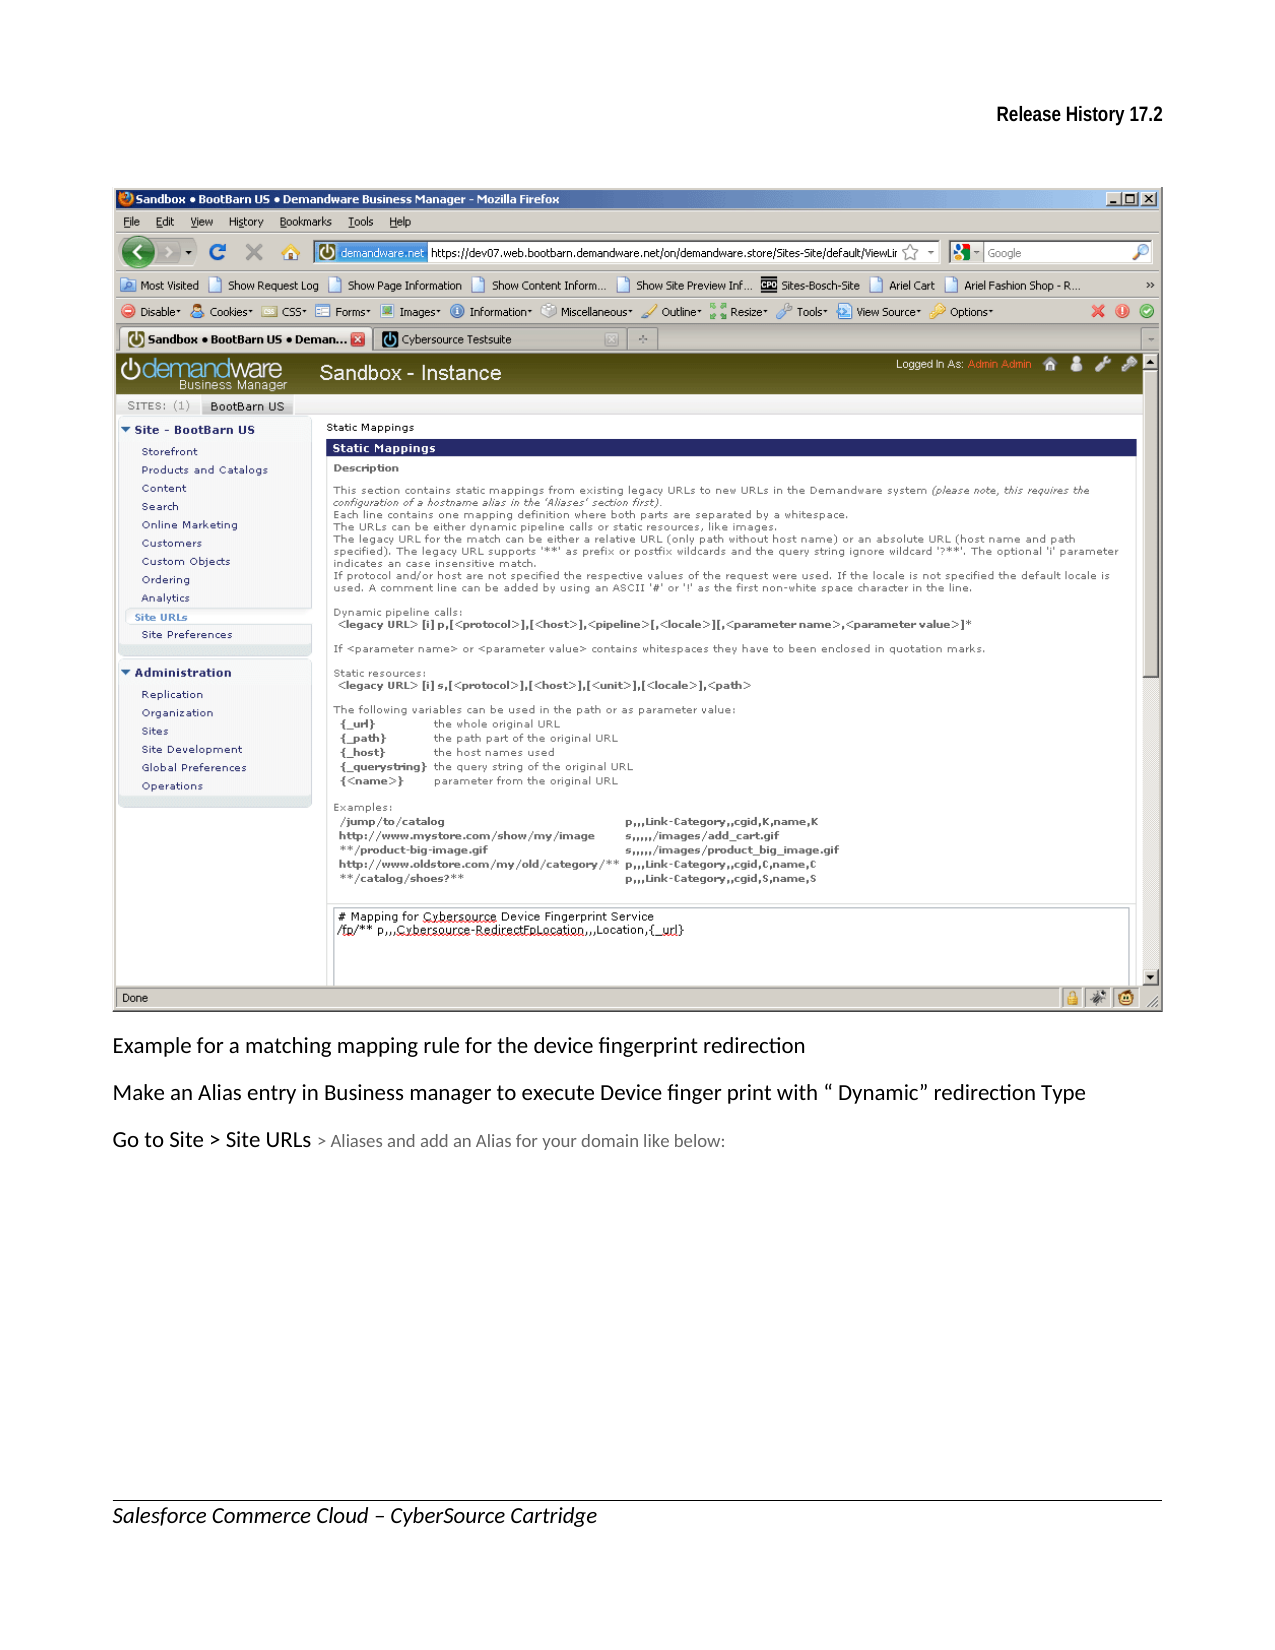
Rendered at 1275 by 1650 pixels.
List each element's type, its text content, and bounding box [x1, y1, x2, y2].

text Go to Site > Site URLs > Aliases and add an Alias for your domain like below: [112, 1125, 1162, 1153]
text Example for a matching mapping rule for the device fingerprint redirection [112, 1031, 1162, 1059]
text Make an Alias entry in Business manager to execute Device finger print with “ Dynamic” redirection Type [112, 1078, 1162, 1106]
picture [112, 187, 1163, 1012]
